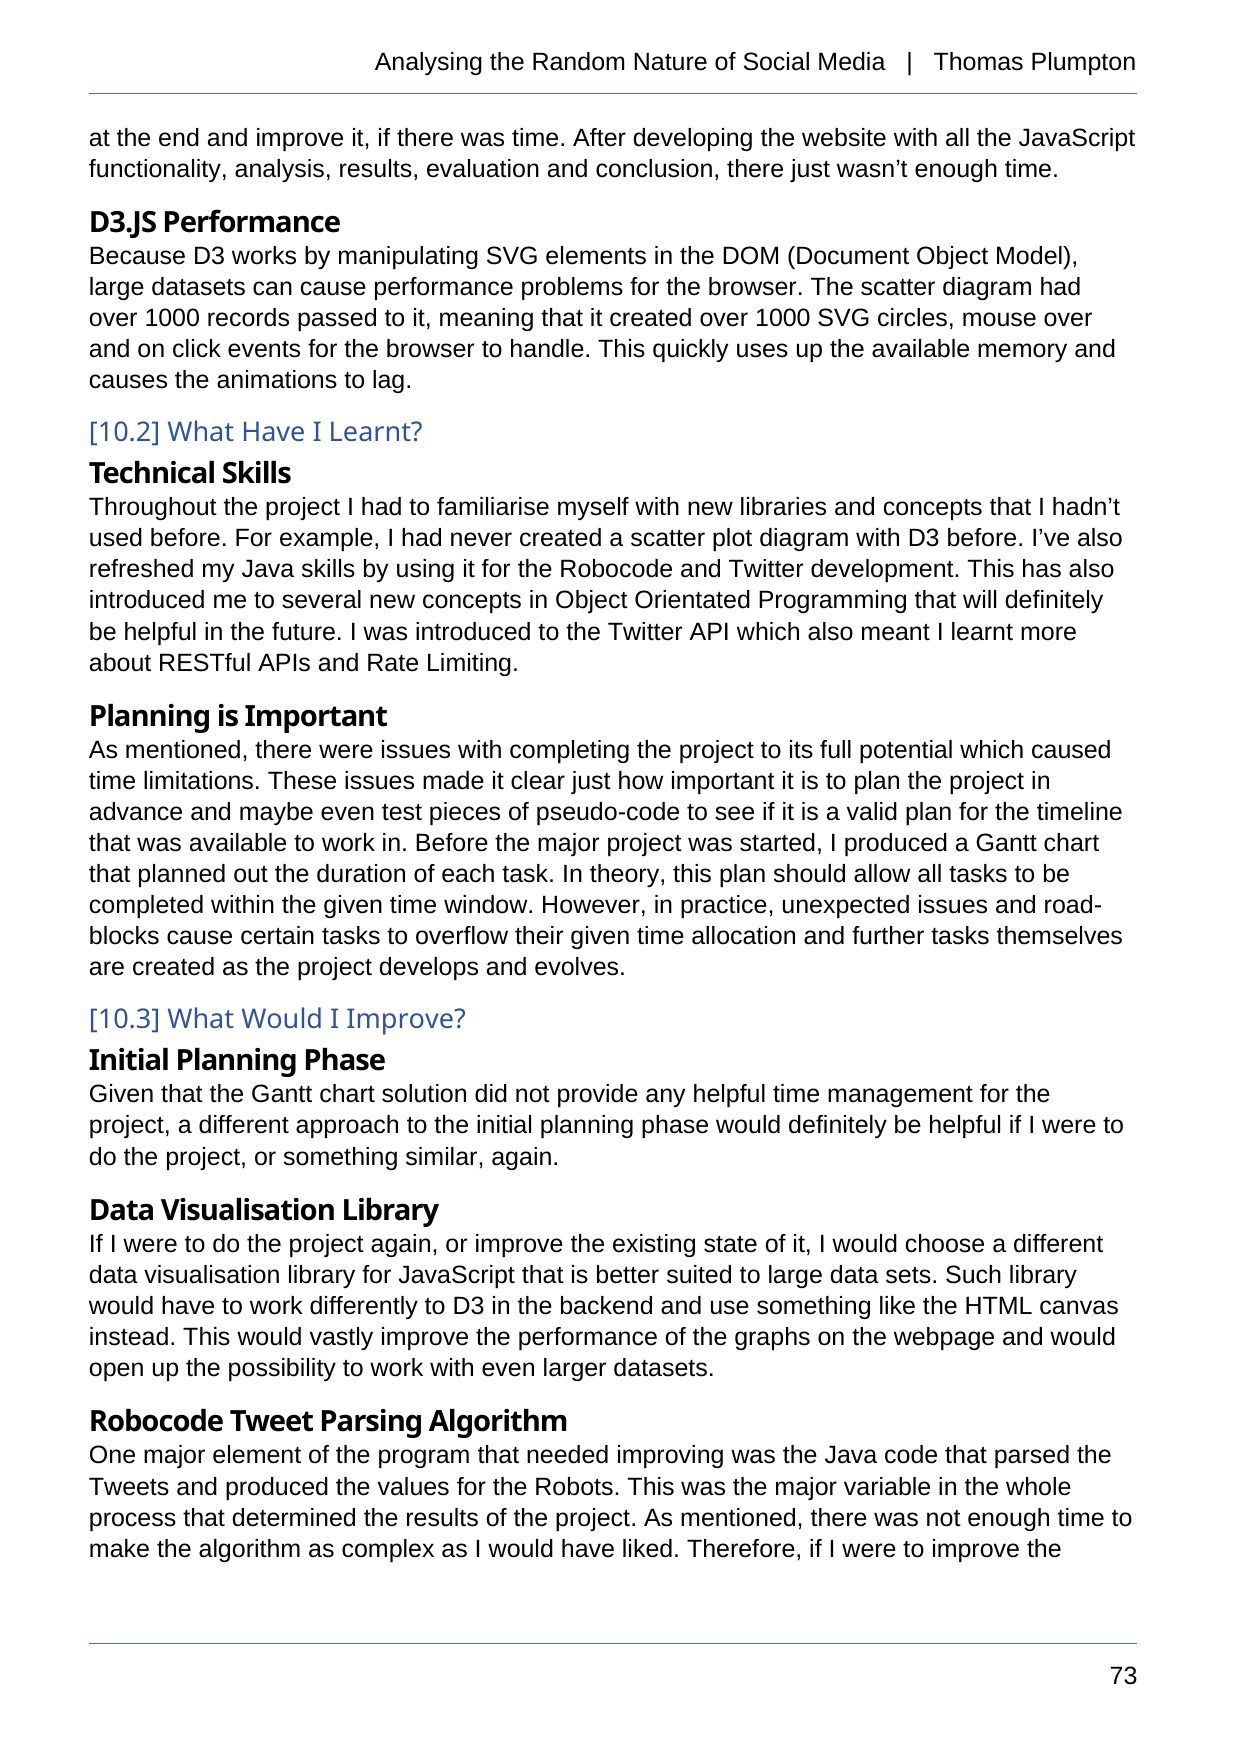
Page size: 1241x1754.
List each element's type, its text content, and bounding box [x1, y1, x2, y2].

title Data Visualisation Library [89, 1189, 1137, 1229]
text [89, 122, 1137, 182]
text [89, 1440, 1137, 1562]
subtitle [10.2] What Have I Learnt? [89, 413, 1137, 450]
text Given that the Gantt chart solution did not provide any helpful time management for the project, a different approach to the initial planning phase would definitely be helpful if I were to do the project, or something similar, again. [89, 1079, 1137, 1170]
title Planning is Important [89, 695, 1137, 735]
title D3.JS Performance [89, 201, 1137, 241]
text Because D3 works by manipulating SVG elements in the DOM (Document Object Model), large datasets can cause performance problems for the browser. The scatter diagram had over 1000 records passed to it, meaning that it created over 1000 SVG circles, mouse over and on click events for the browser to handle. This quickly uses up the available memory and causes the animations to lag. [89, 241, 1137, 394]
text Throughout the project I had to familiarise myself with new libraries and concepts that I hadn’t used before. For example, I had never created a scatter plot diagram with D3 before. I’ve also refreshed my Java skills by using it for the Robocode and Twitter development. This has also introduced me to several new concepts in Object Orientated Programming that will definitely be helpful in the future. I was introduced to the Twitter API which also meant I learnt more about RESTful APIs and Rate Limiting. [89, 492, 1137, 676]
title Technical Skills [89, 453, 1137, 492]
subtitle [10.3] What Would I Improve? [89, 1000, 1137, 1037]
title Robocode Tweet Parsing Algorithm [89, 1401, 1137, 1440]
title Initial Planning Phase [89, 1040, 1137, 1079]
text As mentioned, there were issues with completing the project to its full potential which caused time limitations. These issues made it clear just how important it is to plan the project in advance and maybe even test pieces of pseudo-code to see if it is a valid plan for the timeline that was available to work in. Before the major project was started, I produced a Gantt chart that planned out the duration of each task. In theory, this plan should allow all tasks to be completed within the given time window. However, in practice, unexpected issues and road-blocks cause certain tasks to overflow their given time allocation and further tasks themselves are created as the project develops and evolves. [89, 735, 1137, 981]
text If I were to do the project again, or improve the existing state of it, I would choose a different data visualisation library for JavaScript that is better suited to large data sets. Such library would have to work differently to D3 in the backend and use something like the HTML canvas instead. This would vastly improve the performance of the graphs on the webpage and would open up the possibility to work with even larger datasets. [89, 1229, 1137, 1382]
